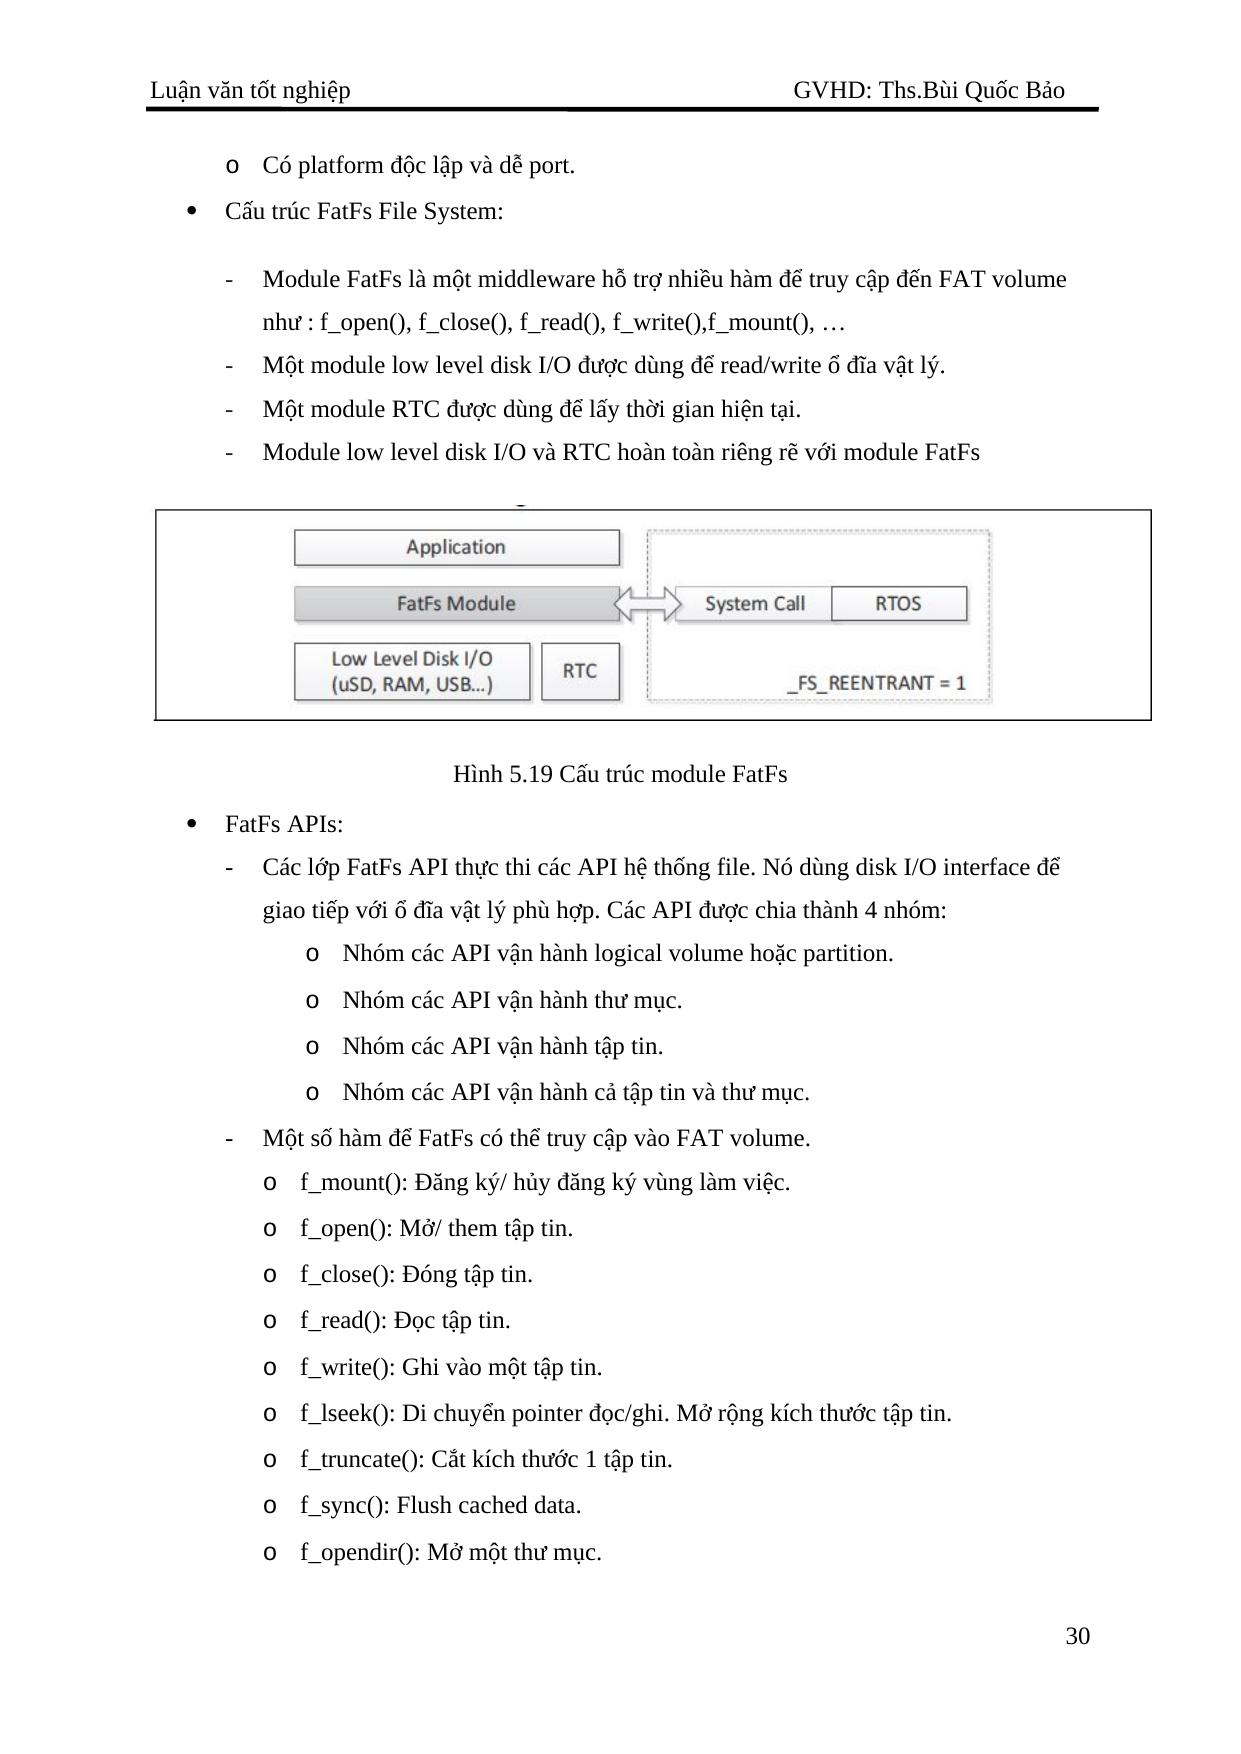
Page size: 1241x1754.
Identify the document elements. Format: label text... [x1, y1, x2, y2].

picture [150, 505, 1152, 721]
list Một module RTC được dùng để lấy thời gian hiện tại. [225, 394, 1090, 422]
list f_read(): Đọc tập tin. [262, 1305, 1090, 1336]
list f_close(): Đóng tập tin. [262, 1259, 1090, 1290]
list Module low level disk I/O và RTC hoàn toàn riêng rẽ với module FatFs [225, 437, 1090, 466]
list f_opendir(): Mở một thư mục. [262, 1537, 1090, 1567]
list f_mount(): Đăng ký/ hủy đăng ký vùng làm việc. [262, 1167, 1090, 1197]
list Nhóm các API vận hành logical volume hoặc partition. [305, 938, 1090, 969]
list f_write(): Ghi vào một tập tin. [262, 1352, 1090, 1382]
list f_lseek(): Di chuyển pointer đọc/ghi. Mở rộng kích thước tập tin. [262, 1398, 1090, 1429]
list f_truncate(): Cắt kích thước 1 tập tin. [262, 1444, 1090, 1475]
list Cấu trúc FatFs File System: [187, 196, 1090, 225]
list Nhóm các API vận hành tập tin. [305, 1031, 1090, 1062]
list FatFs APIs: [187, 809, 1090, 838]
list f_sync(): Flush cached data. [262, 1490, 1090, 1521]
list Một module low level disk I/O được dùng để read/write ổ đĩa vật lý. [225, 351, 1090, 379]
list Có platform độc lập và dễ port. [225, 150, 1090, 181]
list Nhóm các API vận hành thư mục. [305, 985, 1090, 1016]
list f_open(): Mở/ them tập tin. [262, 1213, 1090, 1244]
list Các lớp FatFs API thực thi các API hệ thống file. Nó dùng disk I/O interface để giao tiếp với ổ đĩa vật lý phù hợp. Các API được chia thành 4 nhóm: [225, 852, 1090, 924]
list Một số hàm để FatFs có thể truy cập vào FAT volume. [225, 1123, 1090, 1152]
list Nhóm các API vận hành cả tập tin và thư mục. [305, 1077, 1090, 1108]
list Module FatFs là một middleware hỗ trợ nhiều hàm để truy cập đến FAT volume như : f_open(), f_close(), f_read(), f_write(),f_mount(), … [225, 264, 1090, 336]
